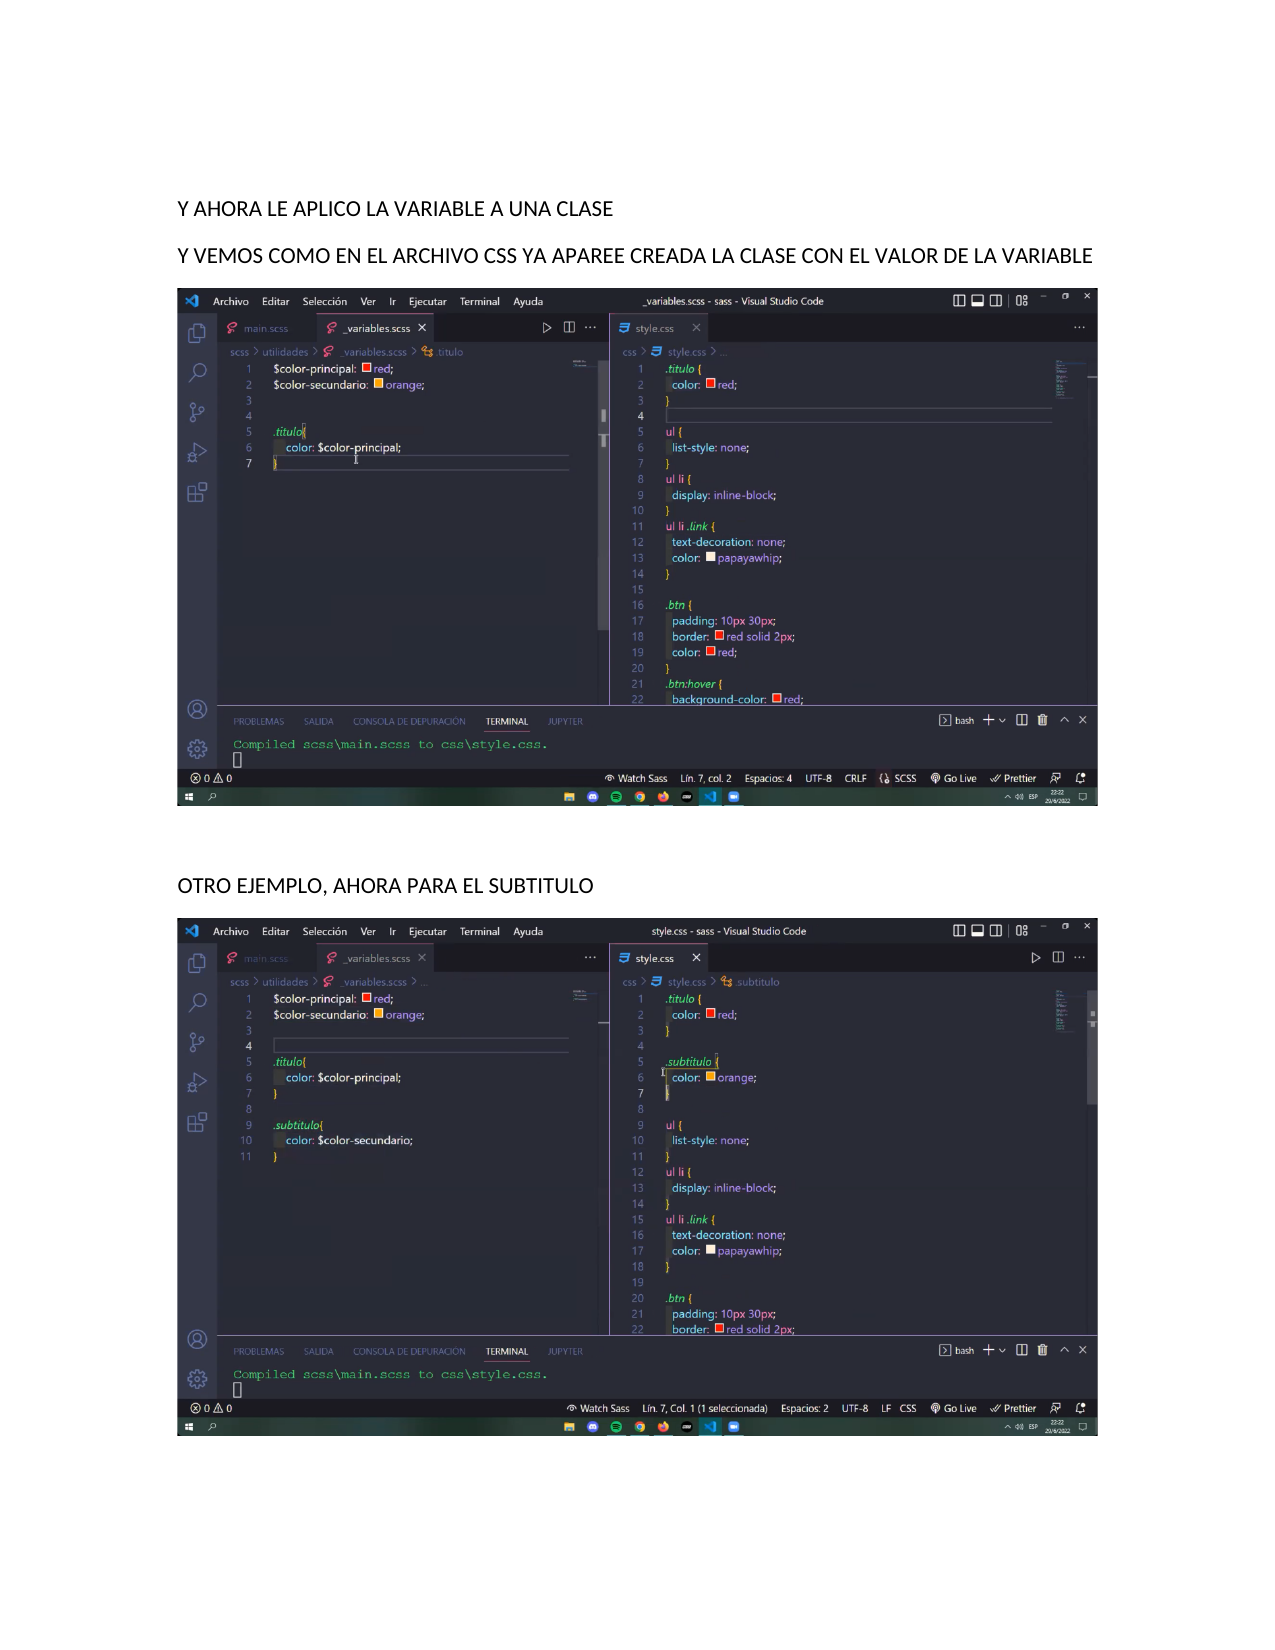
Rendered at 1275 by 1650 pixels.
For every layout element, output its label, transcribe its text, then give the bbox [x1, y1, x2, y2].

text Y VEMOS COMO EN EL ARCHIVO CSS YA APAREE CREADA LA CLASE CON EL VALOR DE LA VARIABLE [177, 241, 1098, 269]
text OTRO EJEMPLO, AHORA PARA EL SUBTITULO [177, 872, 1098, 899]
text Y AHORA LE APLICO LA VARIABLE A UNA CLASE [177, 194, 1098, 222]
picture [177, 918, 1098, 1436]
picture [177, 288, 1098, 806]
